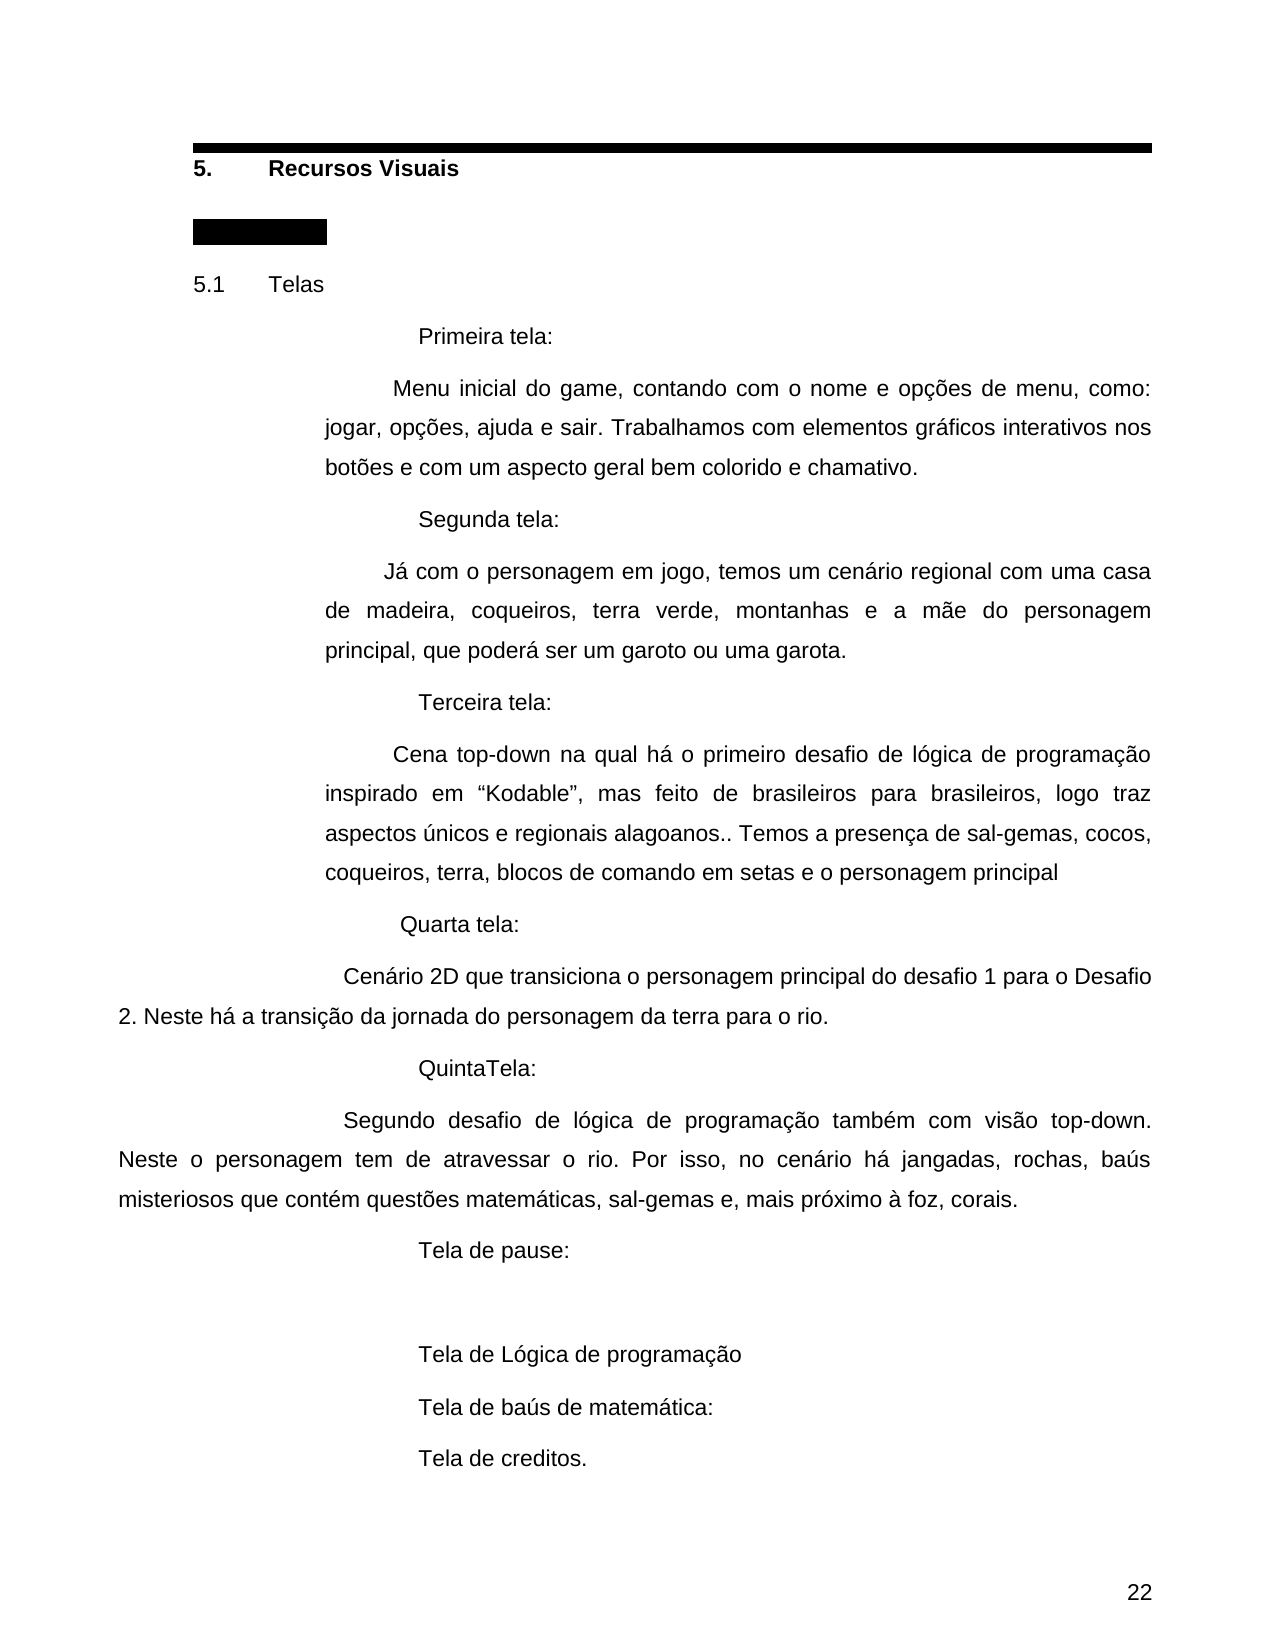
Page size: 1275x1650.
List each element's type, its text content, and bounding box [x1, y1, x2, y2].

text Tela de baús de matemática: [118, 1393, 1152, 1420]
text Terceira tela: [325, 689, 1152, 715]
text Primeira tela: [325, 323, 1152, 349]
text Tela de creditos. [118, 1445, 1152, 1472]
text Tela de pause: [118, 1237, 1152, 1264]
text QuintaTela: [118, 1054, 1152, 1081]
text Menu inicial do game, contando com o nome e opções de menu, como: jogar, opções, ajuda e sair. Trabalhamos com elementos gráficos interativos nos botões e com um aspecto geral bem colorido e chamativo. [325, 375, 1152, 480]
text Cenário 2D que transiciona o personagem principal do desafio 1 para o Desafio 2. Neste há a transição da jornada do personagem da terra para o rio. [118, 963, 1152, 1029]
text Tela de Lógica de programação [118, 1341, 1152, 1368]
text Já com o personagem em jogo, temos um cenário regional com uma casa de madeira, coqueiros, terra verde, montanhas e a mãe do personagem principal, que poderá ser um garoto ou uma garota. [325, 558, 1152, 663]
text Segundo desafio de lógica de programação também com visão top-down. Neste o personagem tem de atravessar o rio. Por isso, no cenário há jangadas, rochas, baús misteriosos que contém questões matemáticas, sal-gemas e, mais próximo à foz, corais. [118, 1107, 1152, 1212]
text Cena top-down na qual há o primeiro desafio de lógica de programação inspirado em “Kodable”, mas feito de brasileiros para brasileiros, logo traz aspectos únicos e regionais alagoanos.. Temos a presença de sal-gemas, cocos, coqueiros, terra, blocos de comando em setas e o personagem principal [325, 741, 1152, 886]
text Quarta tela: [400, 911, 1152, 937]
list Telas [193, 271, 1152, 297]
text Segunda tela: [325, 506, 1152, 532]
title Recursos Visuais [193, 153, 1152, 181]
